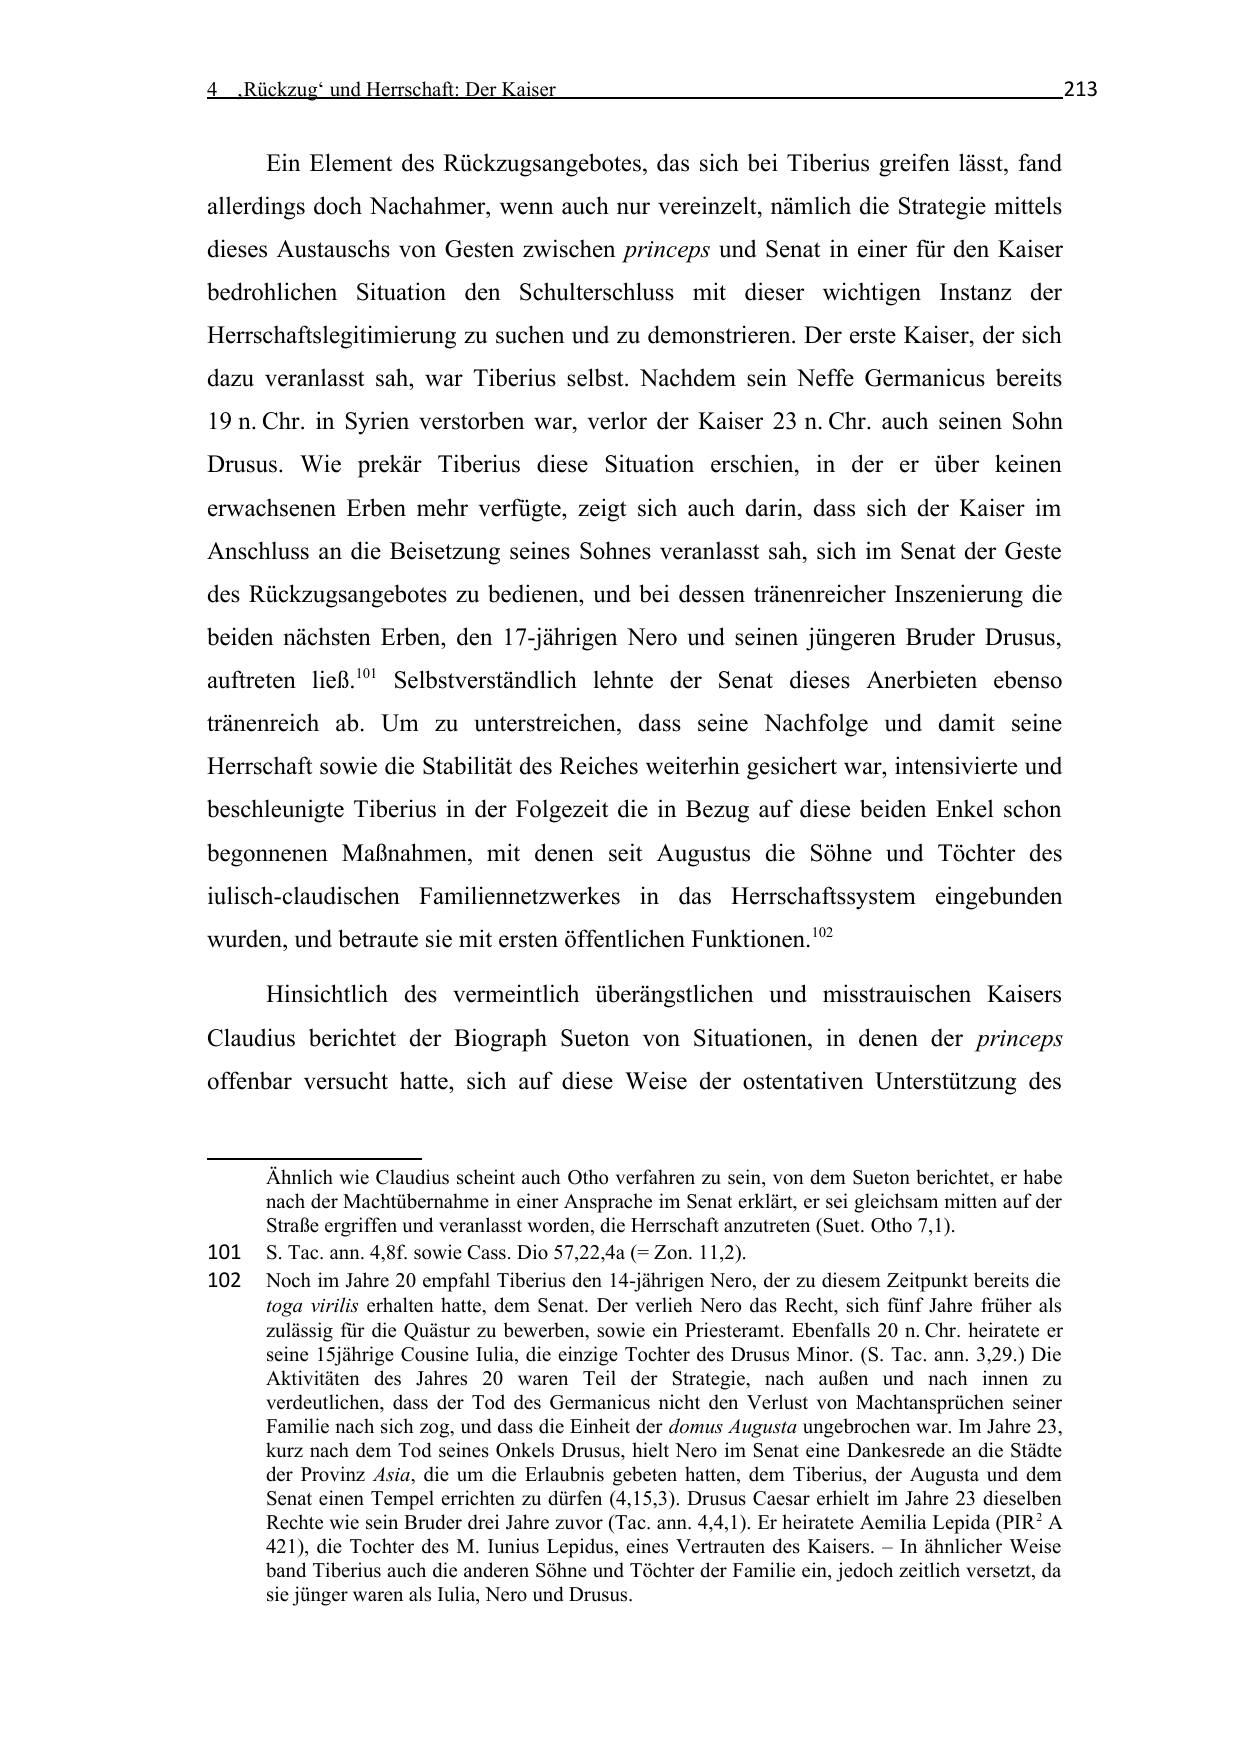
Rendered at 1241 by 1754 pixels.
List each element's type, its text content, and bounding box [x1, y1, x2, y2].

text Ein Element des Rückzugsangebotes, das sich bei Tiberius greifen lässt, fand allerdings doch Nachahmer, wenn auch nur vereinzelt, nämlich die Strategie mittels dieses Austauschs von Gesten zwischen princeps und Senat in einer für den Kaiser bedrohlichen Situation den Schulterschluss mit dieser wichtigen Instanz der Herrschaftslegitimierung zu suchen und zu demonstrieren. Der erste Kaiser, der sich dazu veranlasst sah, war Tiberius selbst. Nachdem sein Neffe Germanicus bereits 19 n. Chr. in Syrien verstorben war, verlor der Kaiser 23 n. Chr. auch seinen Sohn Drusus. Wie prekär Tiberius diese Situation erschien, in der er über keinen erwachsenen Erben mehr verfügte, zeigt sich auch darin, dass sich der Kaiser im Anschluss an die Beisetzung seines Sohnes veranlasst sah, sich im Senat der Geste des Rückzugsangebotes zu bedienen, und bei dessen tränenreicher Inszenierung die beiden nächsten Erben, den 17-jährigen Nero und seinen jüngeren Bruder Drusus, auftreten ließ. Selbstverständlich lehnte der Senat dieses Anerbieten ebenso tränenreich ab. Um zu unterstreichen, dass seine Nachfolge und damit seine Herrschaft sowie die Stabilität des Reiches weiterhin gesichert war, intensivierte und beschleunigte Tiberius in der Folgezeit die in Bezug auf diese beiden Enkel schon begonnenen Maßnahmen, mit denen seit Augustus die Söhne und Töchter des iulisch-claudischen Familiennetzwerkes in das Herrschaftssystem eingebunden wurden, und betraute sie mit ersten öffentlichen Funktionen. [207, 148, 1063, 953]
